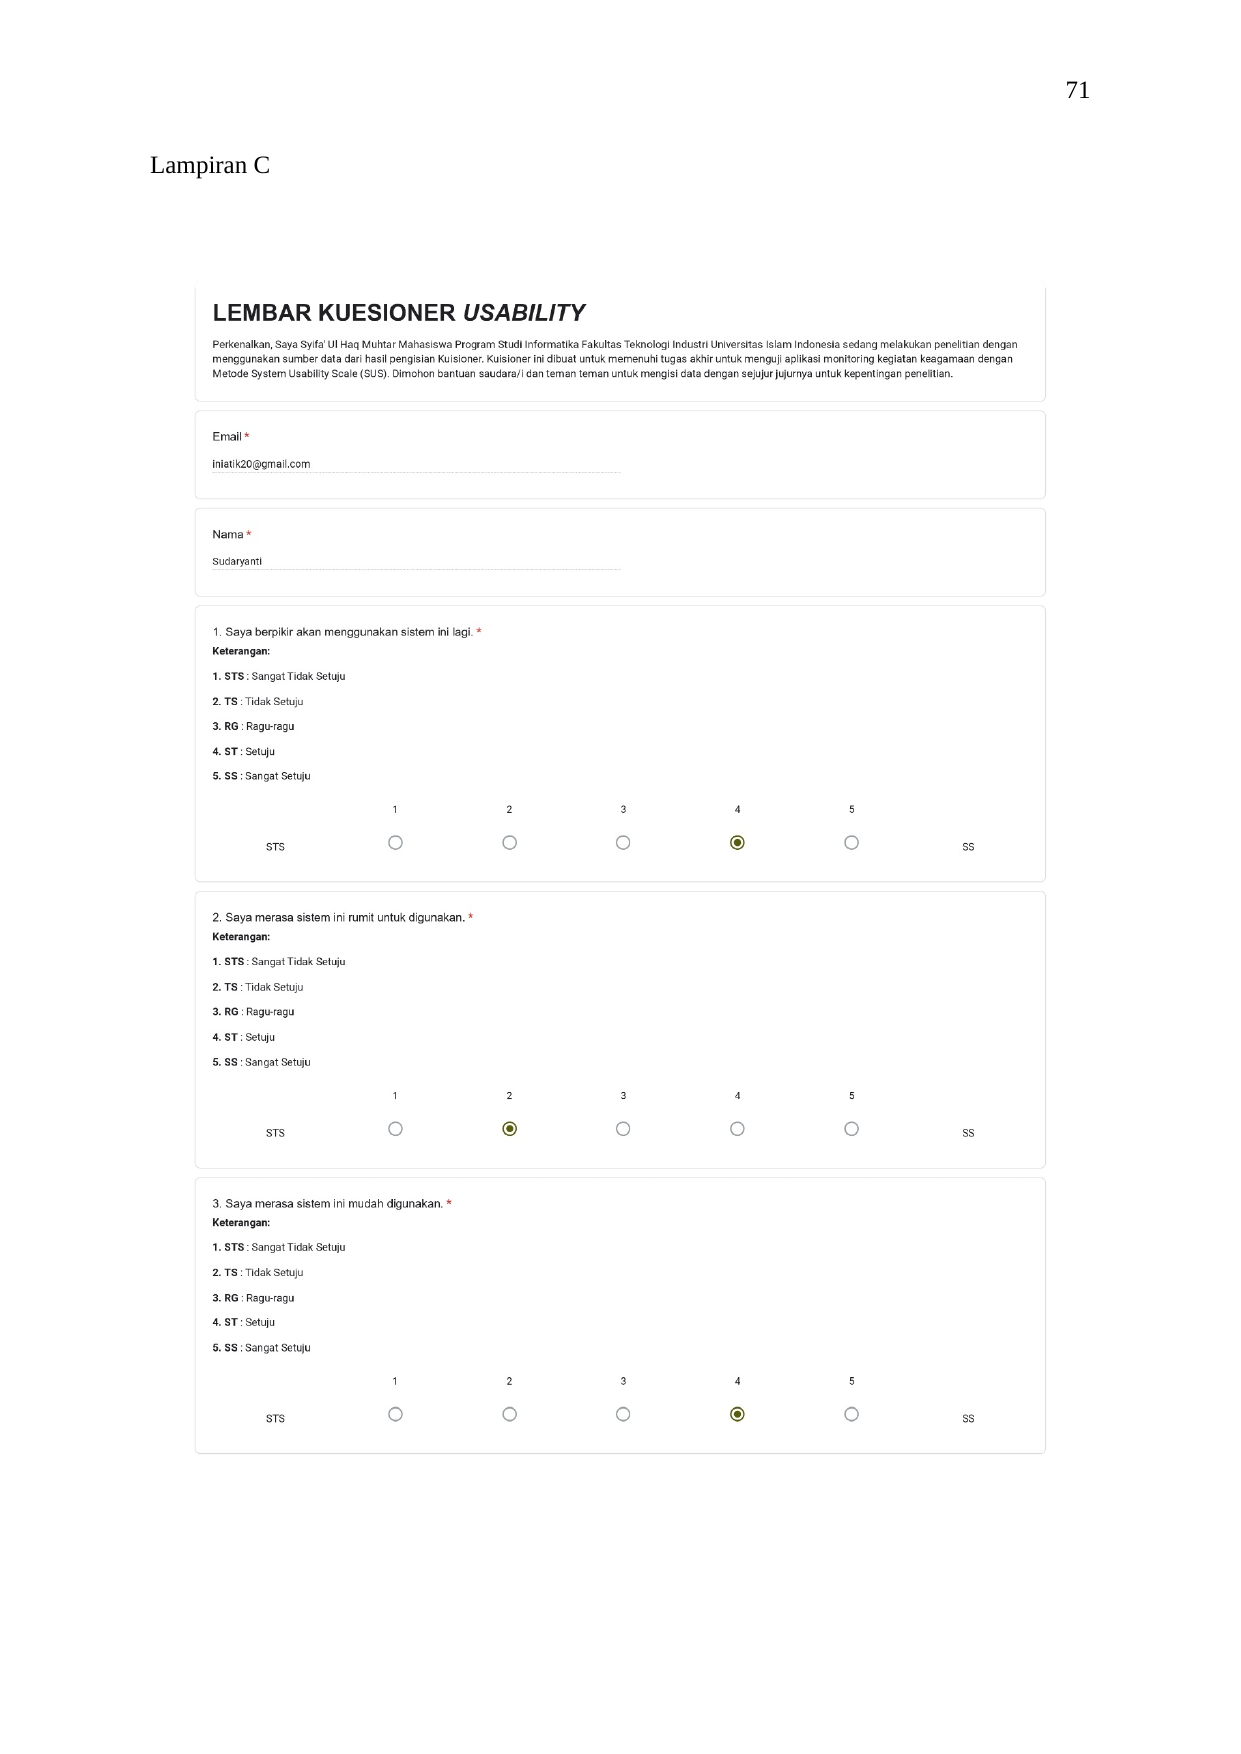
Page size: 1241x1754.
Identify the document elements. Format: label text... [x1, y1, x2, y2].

picture [150, 193, 1090, 1523]
text Lampiran C [150, 150, 1090, 179]
